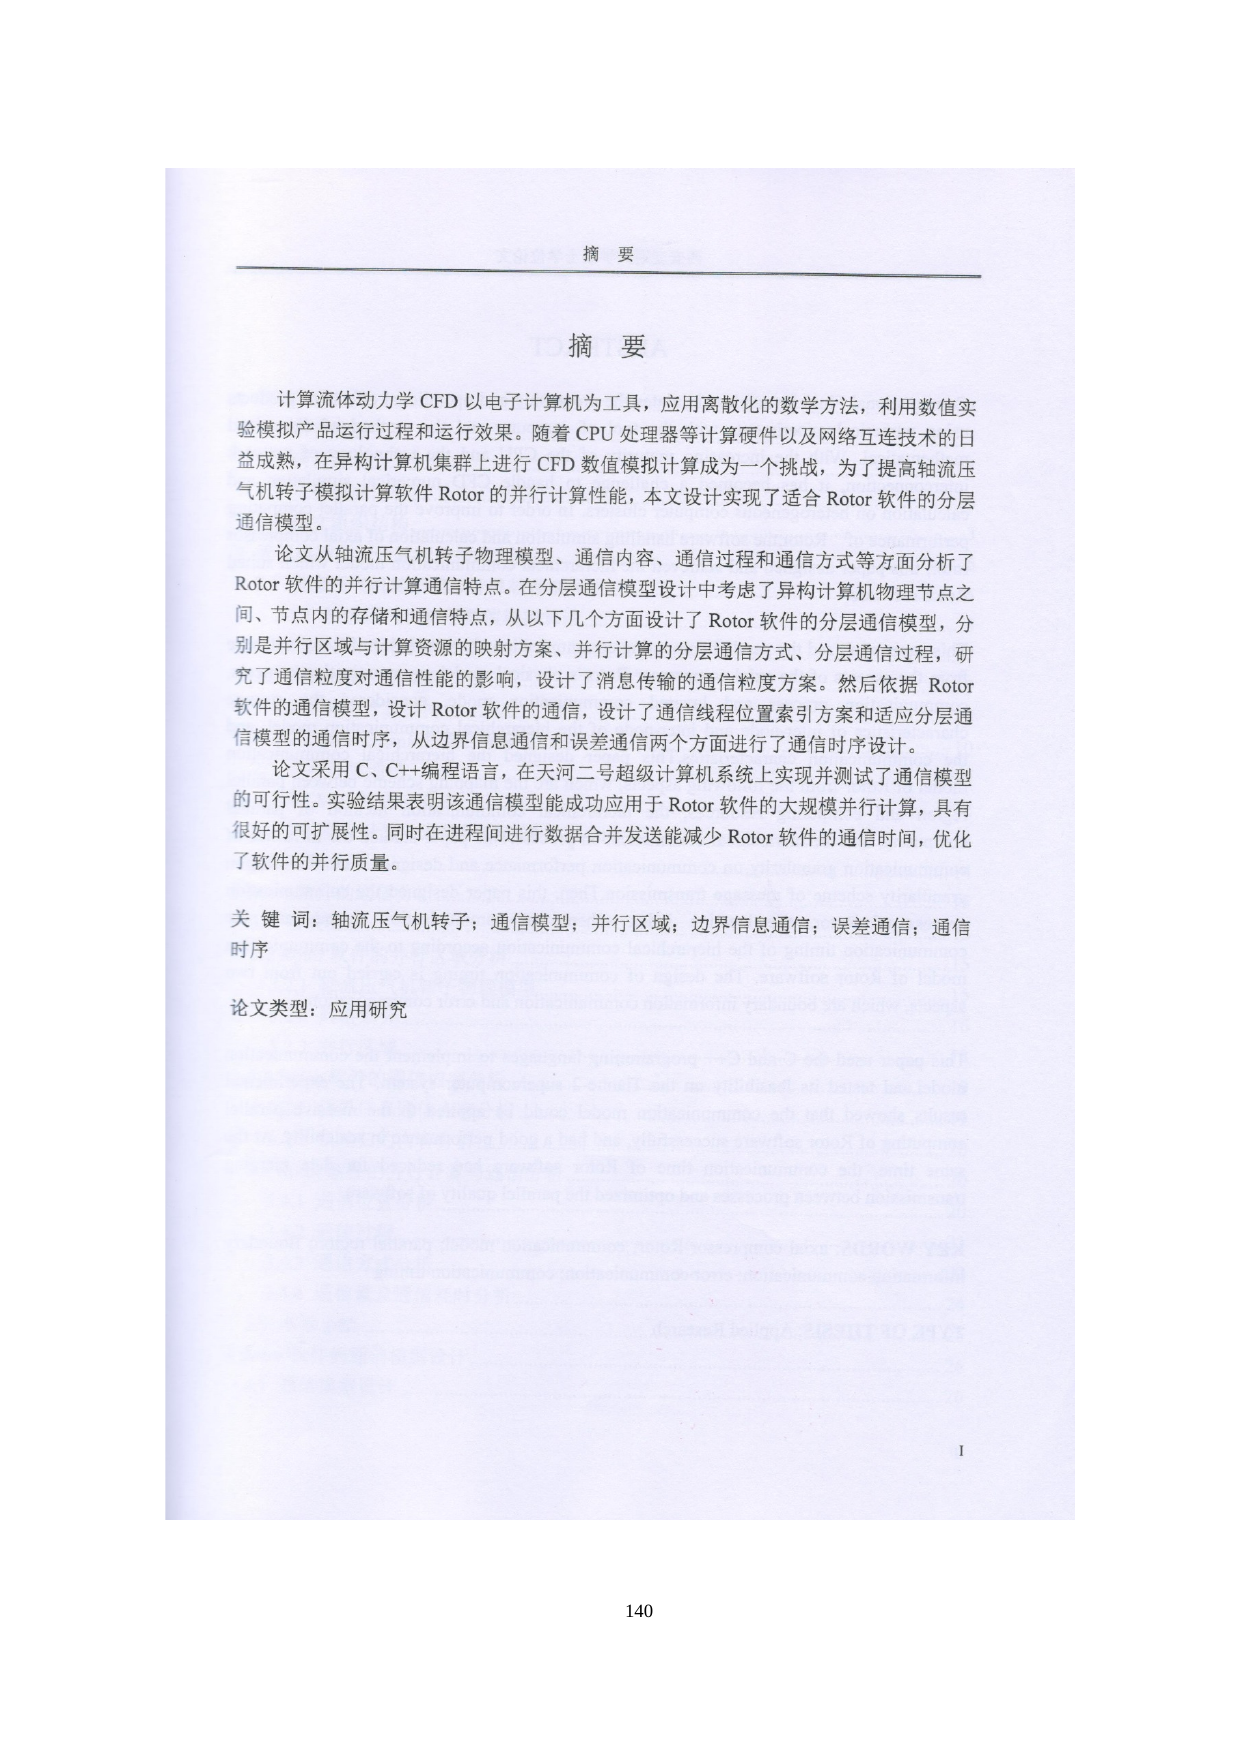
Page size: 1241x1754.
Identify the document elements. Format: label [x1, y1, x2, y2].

picture [165, 168, 1075, 1520]
